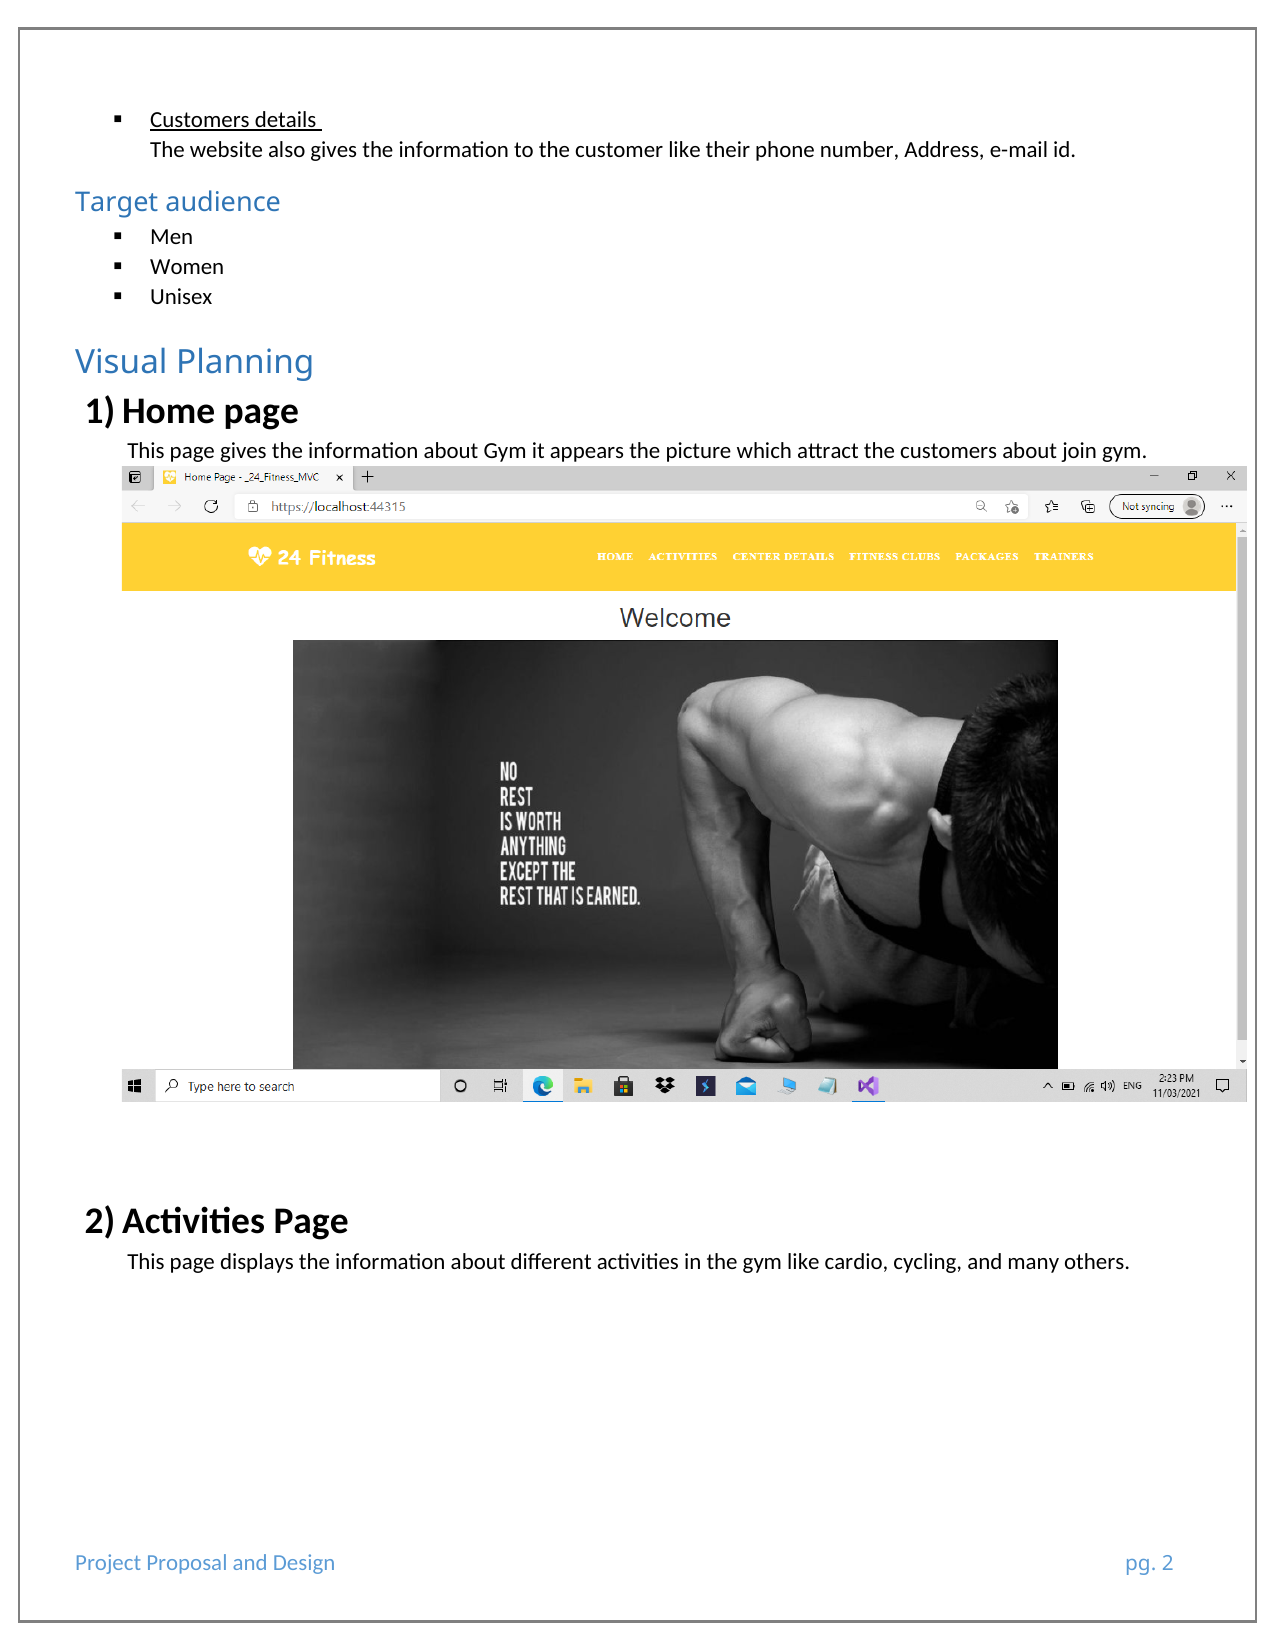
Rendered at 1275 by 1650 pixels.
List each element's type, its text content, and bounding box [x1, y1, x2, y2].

list The website also gives the information to the customer like their phone number, Address, e-mail id. [150, 135, 1200, 163]
subtitle Target audience [75, 182, 1200, 219]
list Home page [84, 387, 1200, 432]
list This page gives the information about Gym it appears the picture which attract the customers about join gym. [122, 436, 1200, 464]
list Customers details [112, 105, 1200, 133]
list This page displays the information about different activities in the gym like cardio, cycling, and many others. [122, 1247, 1200, 1275]
list Women [112, 252, 1200, 280]
list Unisex [112, 282, 1200, 311]
list Men [112, 222, 1200, 250]
subtitle Visual Planning [75, 338, 1200, 383]
list Activities Page [84, 1197, 1200, 1243]
picture [121, 466, 1247, 1102]
